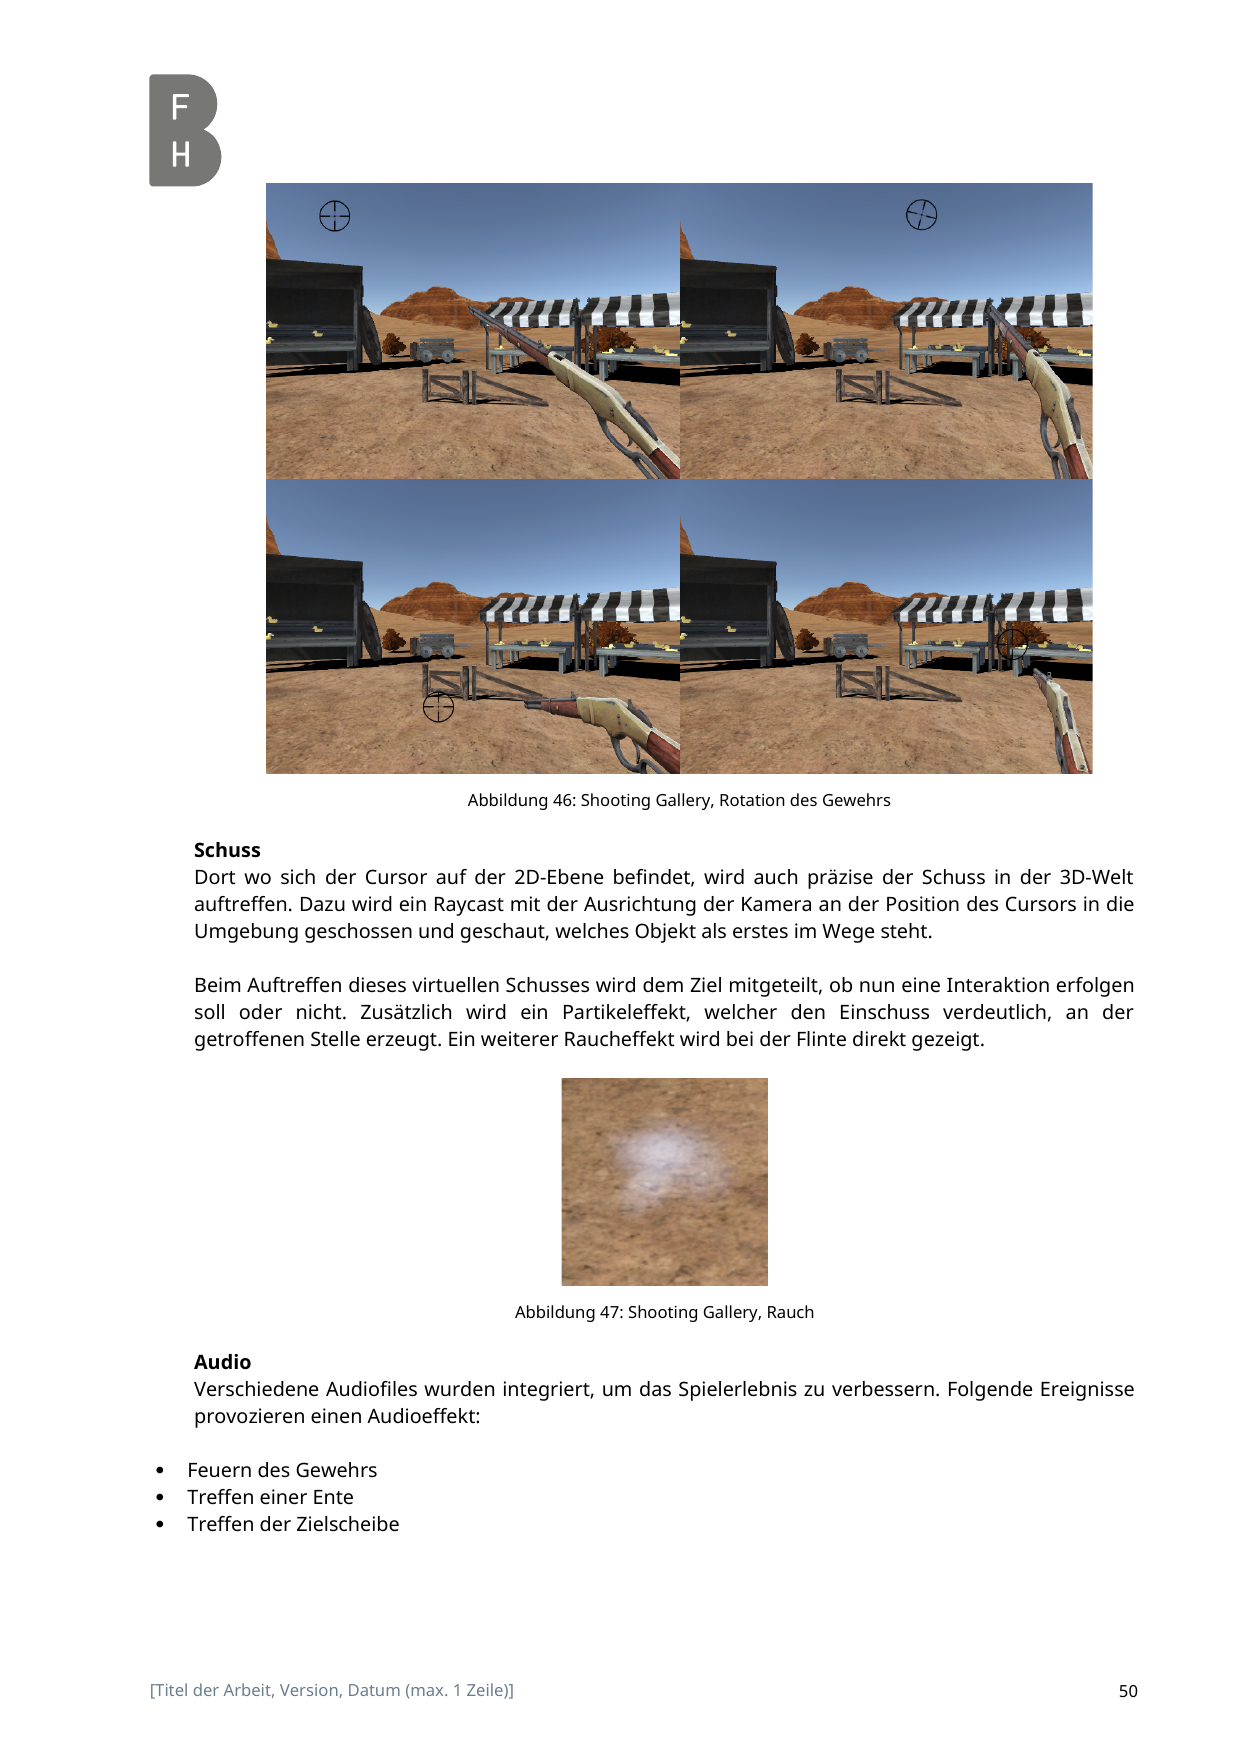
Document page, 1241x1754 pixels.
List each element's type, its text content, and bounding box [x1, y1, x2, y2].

text Audio [194, 1348, 1136, 1375]
text Beim Auftreffen dieses virtuellen Schusses wird dem Ziel mitgeteilt, ob nun eine Interaktion erfolgen soll oder nicht. Zusätzlich wird ein Partikeleffekt, welcher den Einschuss verdeutlich, an der getroffenen Stelle erzeugt. Ein weiterer Raucheffekt wird bei der Flinte direkt gezeigt. [194, 971, 1136, 1052]
list Feuern des Gewehrs [156, 1456, 1136, 1483]
list Treffen einer Ente [156, 1483, 1136, 1510]
text Schuss [194, 836, 1136, 863]
picture [561, 1078, 768, 1286]
picture [266, 183, 1093, 774]
text Dort wo sich der Cursor auf der 2D-Ebene befindet, wird auch präzise der Schuss in der 3D-Welt auftreffen. Dazu wird ein Raycast mit der Ausrichtung der Kamera an der Position des Cursors in die Umgebung geschossen und geschaut, welches Objekt als erstes im Wege steht. [194, 863, 1136, 944]
list Treffen der Zielscheibe [156, 1510, 1136, 1537]
text Verschiedene Audiofiles wurden integriert, um das Spielerlebnis zu verbessern. Folgende Ereignisse provozieren einen Audioeffekt: [194, 1375, 1136, 1429]
